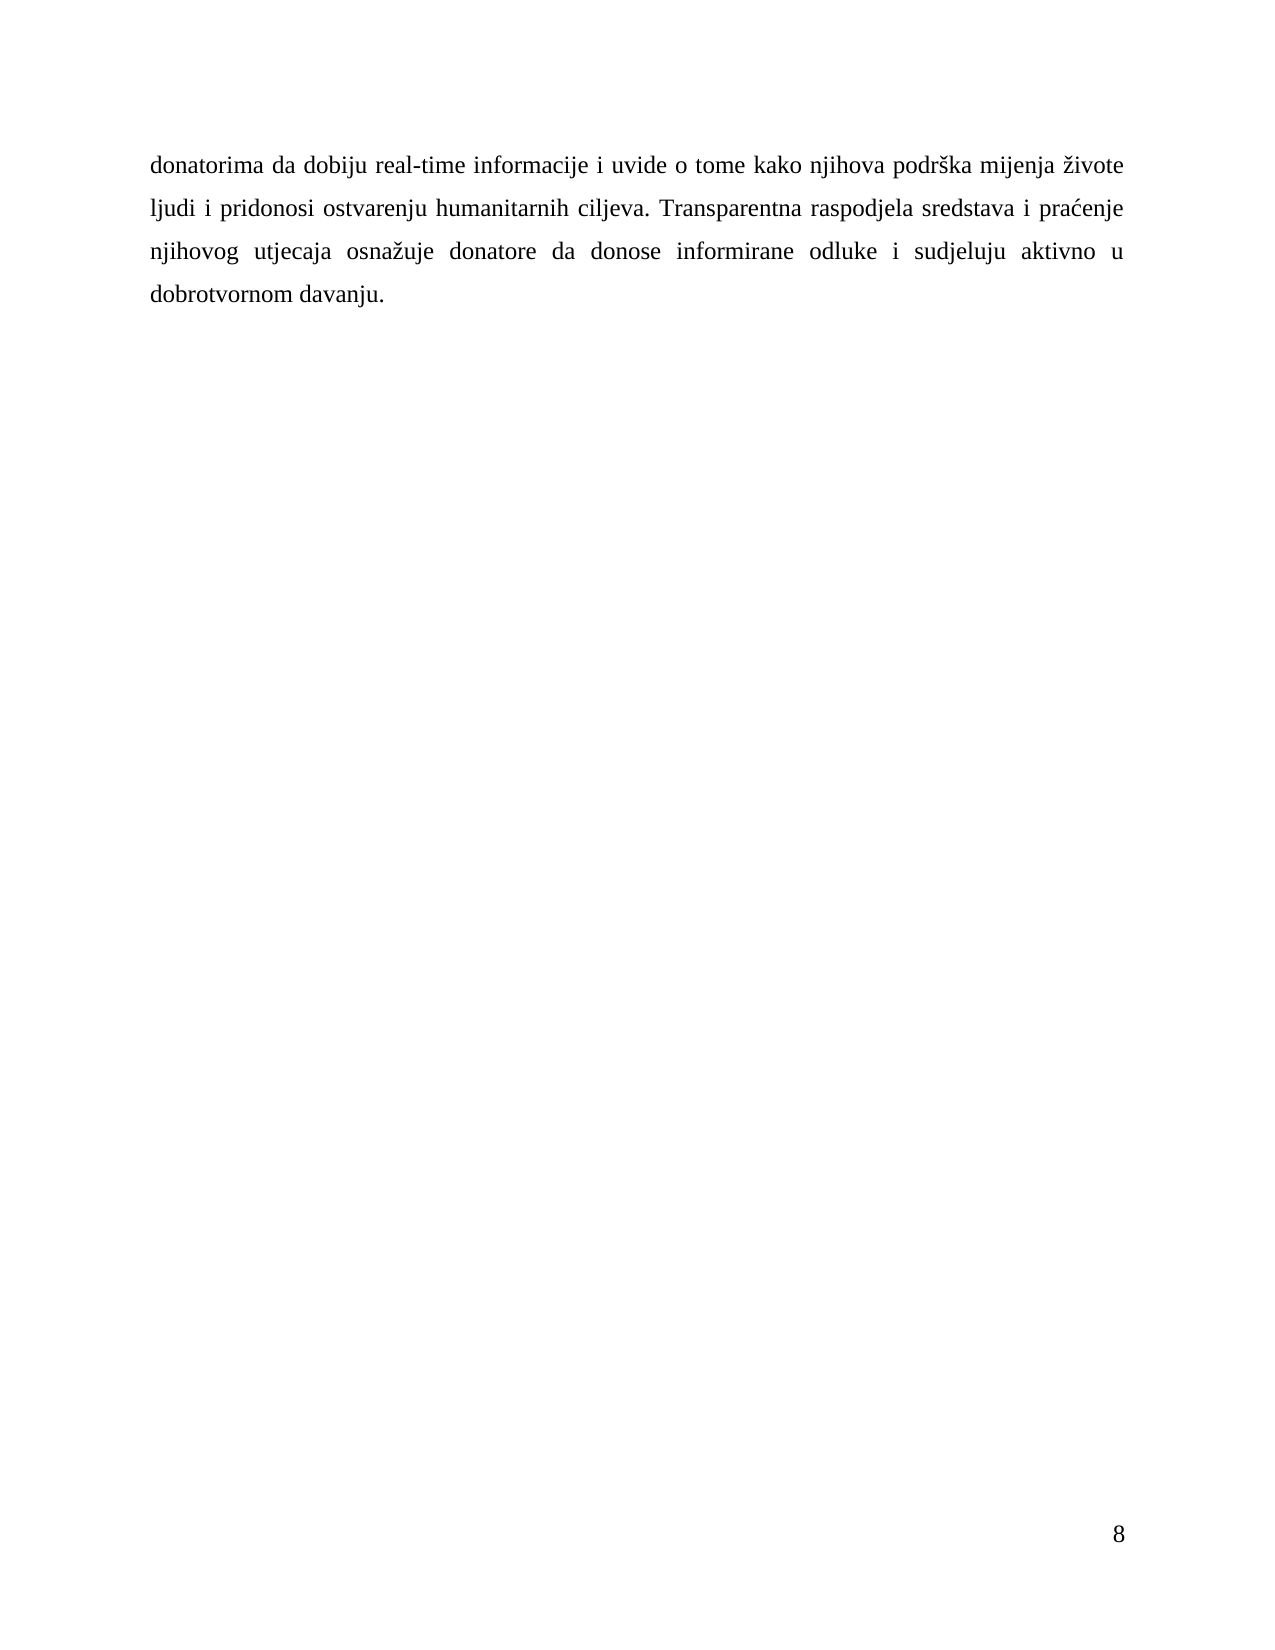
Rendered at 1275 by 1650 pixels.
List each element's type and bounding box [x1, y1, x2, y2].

text [150, 150, 1125, 308]
